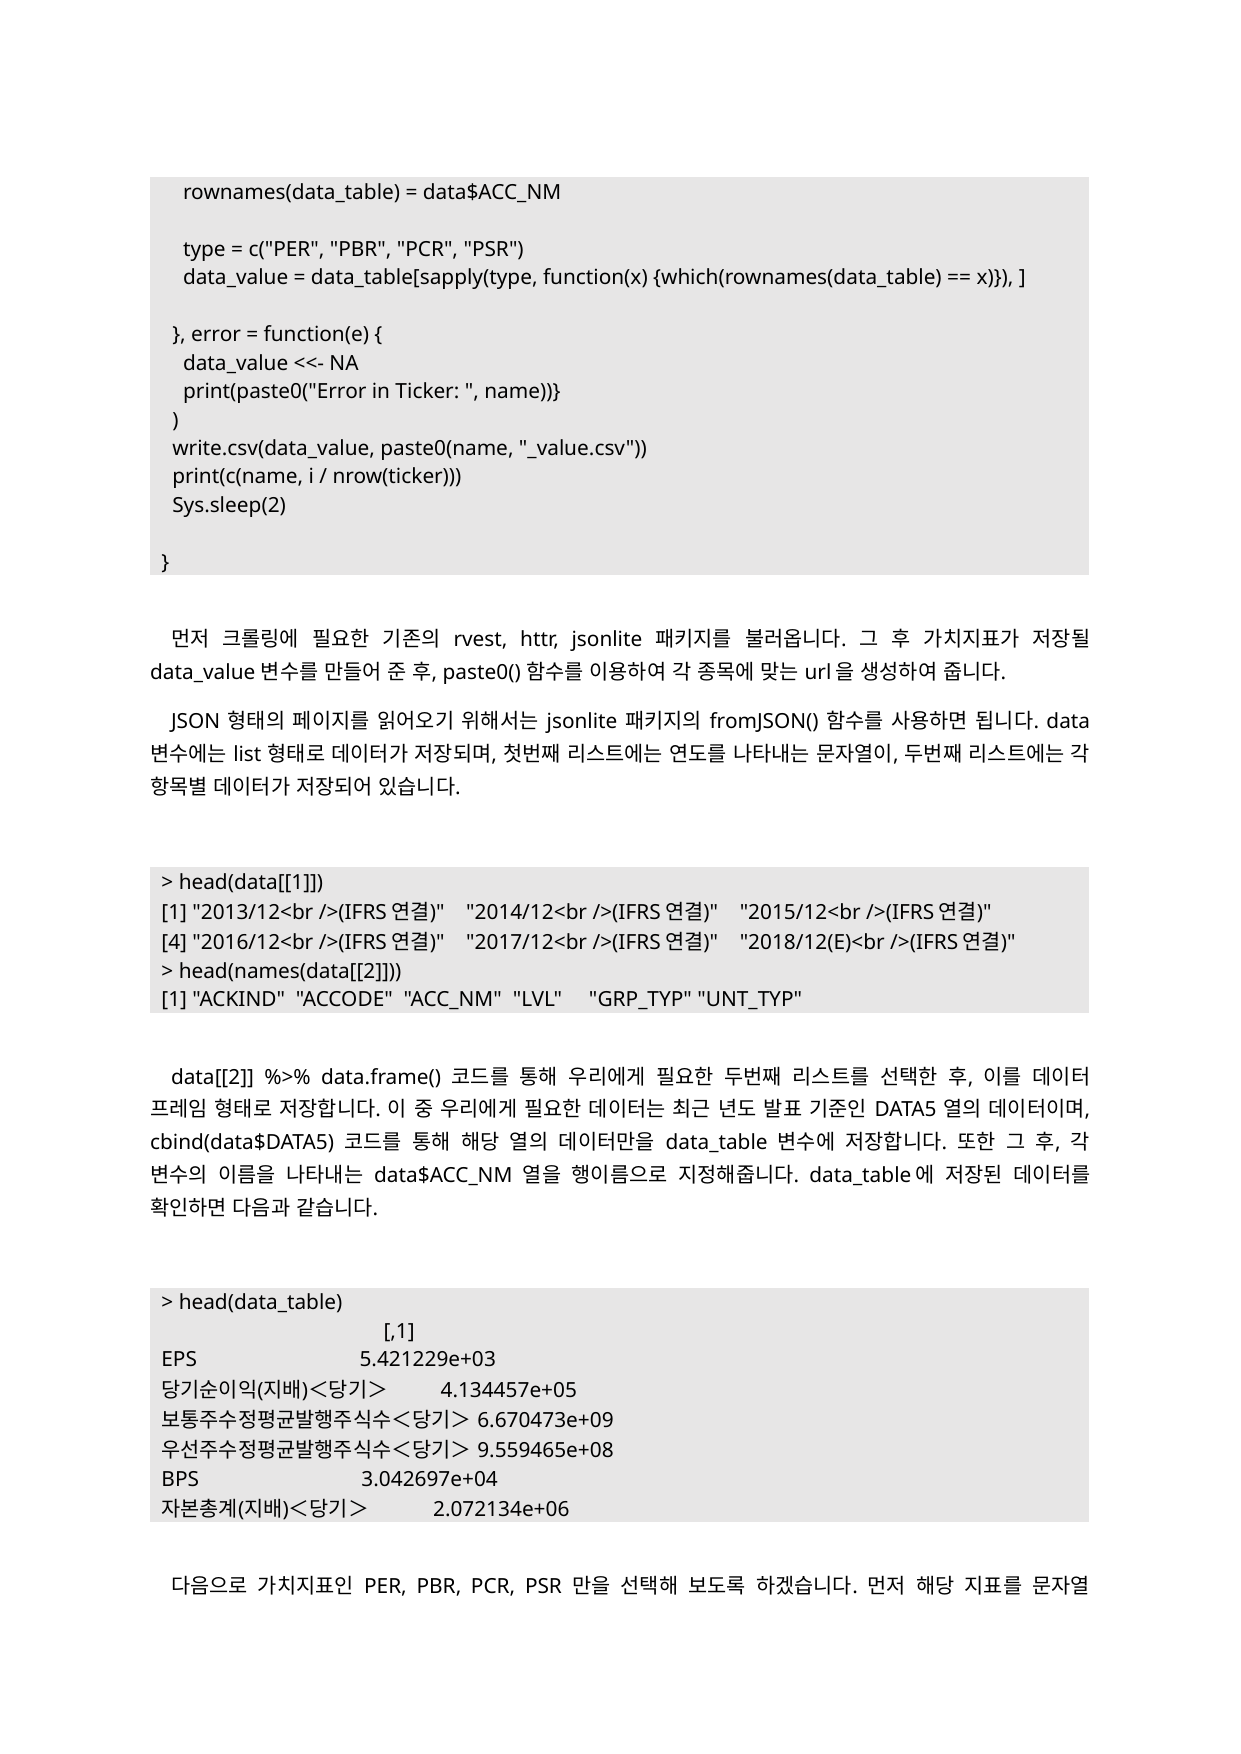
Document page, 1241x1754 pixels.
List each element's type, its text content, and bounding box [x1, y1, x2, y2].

text 먼저 크롤링에 필요한 기존의 rvest, httr, jsonlite 패키지를 불러옵니다. 그 후 가치지표가 저장될 data_value 변수를 만들어 준 후, paste0() 함수를 이용하여 각 종목에 맞는 url을 생성하여 줍니다. [150, 623, 1090, 686]
text JSON 형태의 페이지를 읽어오기 위해서는 jsonlite 패키지의 fromJSON() 함수를 사용하면 됩니다. data 변수에는 list 형태로 데이터가 저장되며, 첫번째 리스트에는 연도를 나타내는 문자열이, 두번째 리스트에는 각 항목별 데이터가 저장되어 있습니다. [150, 705, 1090, 800]
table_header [150, 177, 1089, 575]
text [150, 1570, 1090, 1600]
table_header > head(data_table) [,1] EPS 5.421229e+03 당기순이익(지배)＜당기＞ 4.134457e+05 보통주수정평균발행주식수＜당기＞ 6.670473e+09 우선주수정평균발행주식수＜당기＞ 9.559465e+08 BPS 3.042697e+04 자본총계(지배)＜당기＞ 2.072134e+06 [150, 1288, 1089, 1522]
table_header > head(data[[1]]) [1] "2013/12<br />(IFRS연결)" "2014/12<br />(IFRS연결)" "2015/12<br />(IFRS연결)" [4] "2016/12<br />(IFRS연결)" "2017/12<br />(IFRS연결)" "2018/12(E)<br />(IFRS연결)" > head(names(data[[2]])) [1] "ACKIND" "ACCODE" "ACC_NM" "LVL" "GRP_TYP" "UNT_TYP" [150, 867, 1089, 1013]
text data[[2]] %>% data.frame() 코드를 통해 우리에게 필요한 두번째 리스트를 선택한 후, 이를 데이터 프레임 형태로 저장합니다. 이 중 우리에게 필요한 데이터는 최근 년도 발표 기준인 DATA5 열의 데이터이며, cbind(data$DATA5) 코드를 통해 해당 열의 데이터만을 data_table 변수에 저장합니다. 또한 그 후, 각 변수의 이름을 나타내는 data$ACC_NM 열을 행이름으로 지정해줍니다. data_table에 저장된 데이터를 확인하면 다음과 같습니다. [150, 1060, 1090, 1221]
